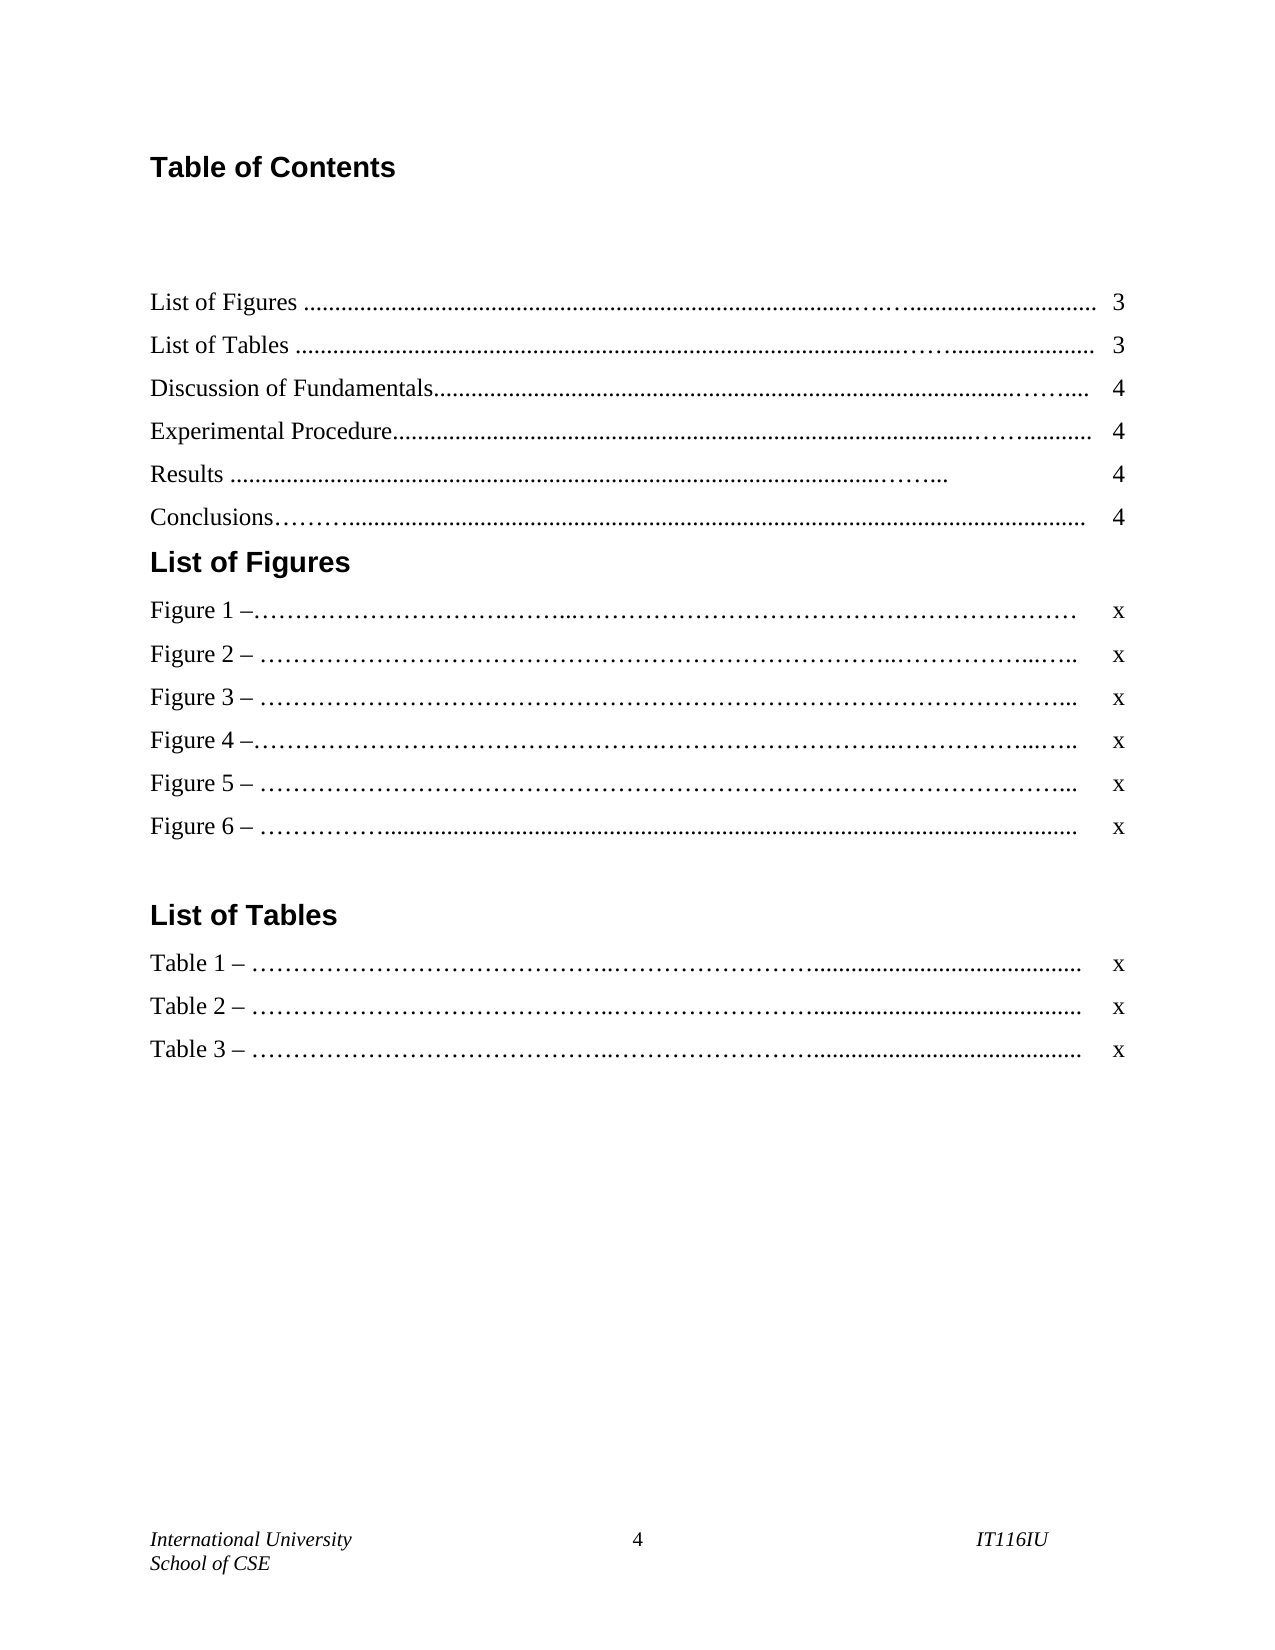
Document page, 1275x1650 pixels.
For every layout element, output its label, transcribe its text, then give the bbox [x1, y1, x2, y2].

text Figure 3 – ……………………………………………………………………………………... x [150, 682, 1125, 711]
text List of Tables .................................................................................................……....................... 3 [150, 330, 1125, 358]
text List of Tables [150, 897, 1125, 931]
text List of Figures [150, 545, 1125, 579]
text Results ........................................................................................................……... 4 [150, 459, 1125, 488]
text Discussion of Fundamentals.............................................................................................…….... 4 [150, 373, 1125, 402]
text Experimental Procedure.............................................................................................……........... 4 [150, 416, 1125, 445]
text Figure 6 – ……………............................................................................................................... x [150, 811, 1125, 840]
text Figure 5 – ……………………………………………………………………………………... x [150, 768, 1125, 797]
text List of Figures ........................................................................................….….............................. 3 [150, 287, 1125, 315]
text Table 1 – ……………………………………..……………………........................................... x [150, 948, 1125, 977]
text Table 3 – ……………………………………..……………………........................................... x [150, 1034, 1125, 1063]
text Table 2 – ……………………………………..……………………........................................... x [150, 991, 1125, 1020]
text Figure 4 –………………………………………….………………………..……………...….. x [150, 725, 1125, 754]
text Table of Contents [150, 150, 1125, 183]
text Figure 1 –………………………….……...…………………………………………………… x [150, 596, 1125, 624]
text Conclusions………...................................................................................................................... 4 [150, 502, 1125, 531]
text Figure 2 – …………………………………………………………………..……………...….. x [150, 639, 1125, 667]
